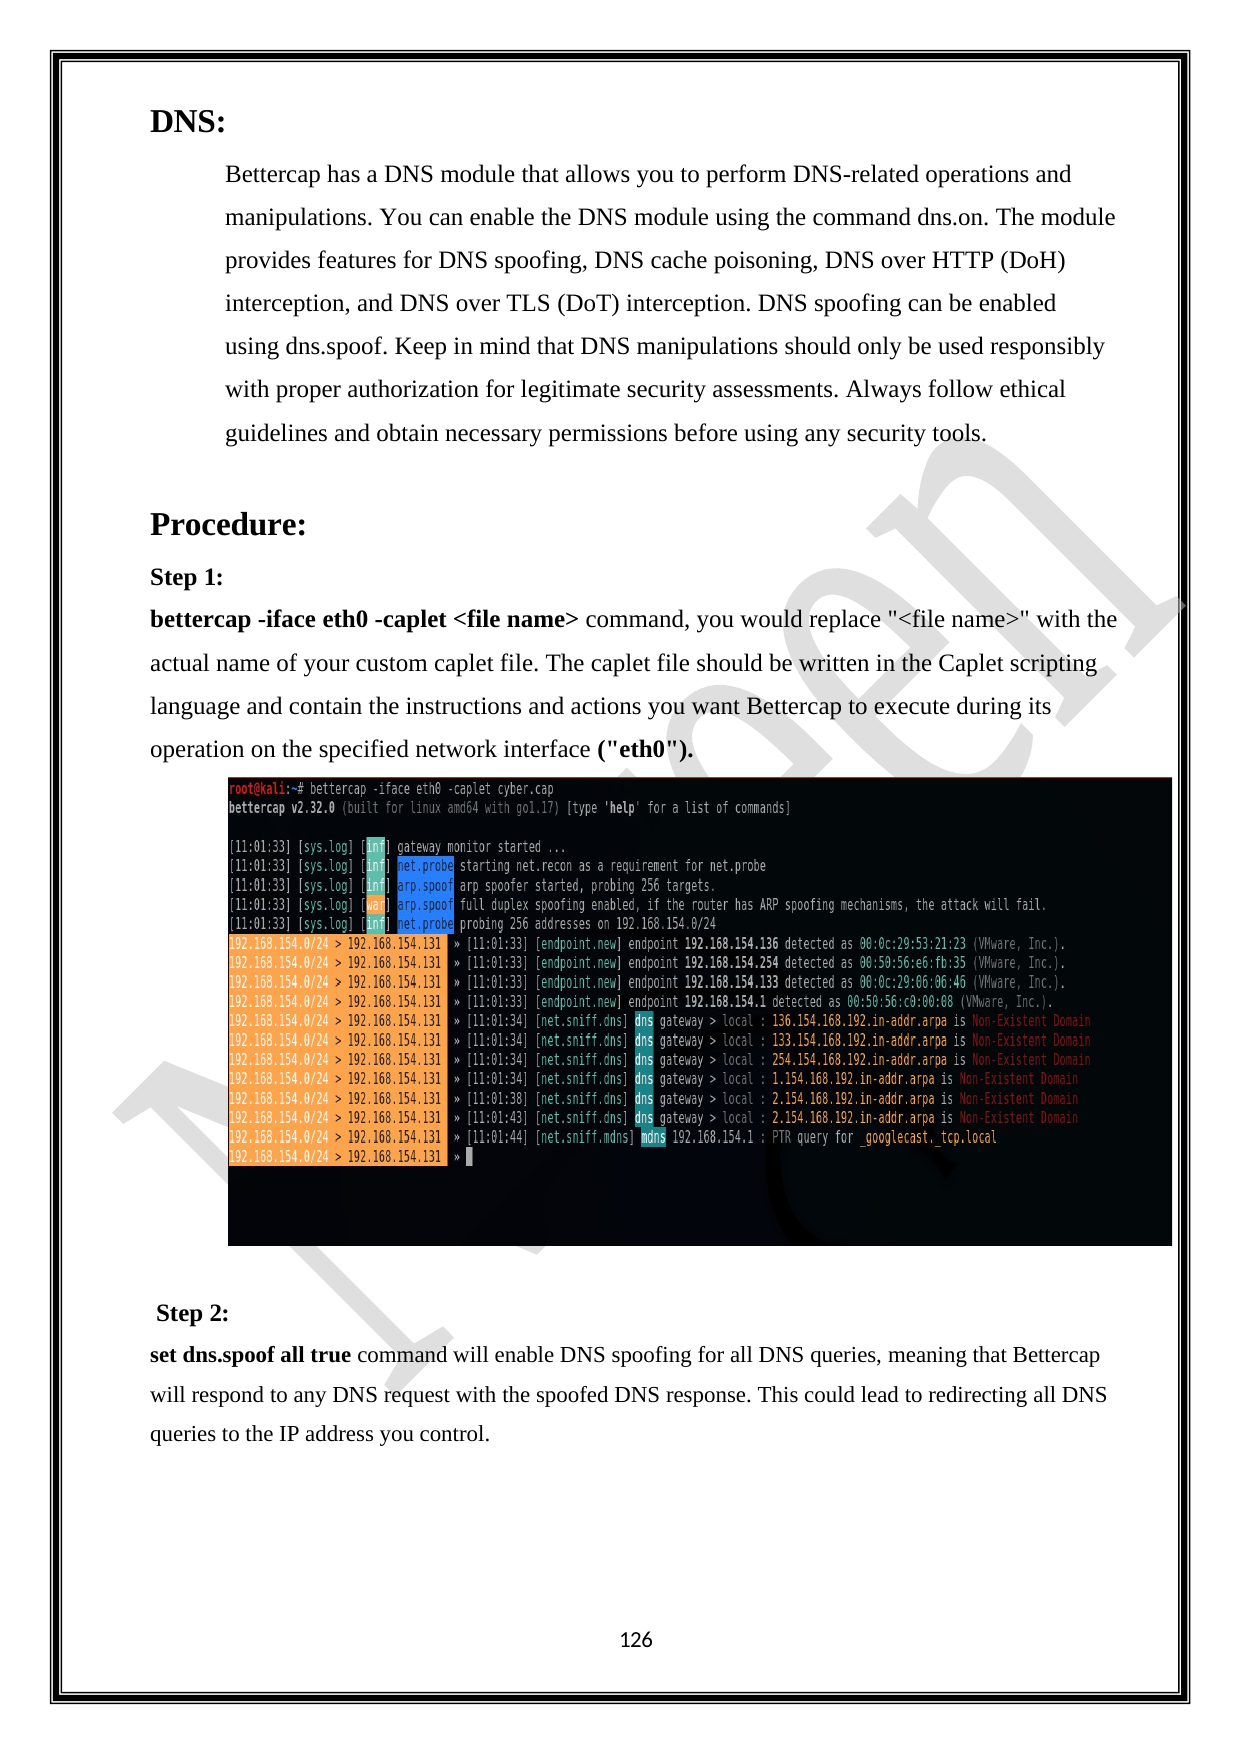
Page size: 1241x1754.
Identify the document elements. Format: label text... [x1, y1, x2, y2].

picture [228, 777, 1173, 1246]
text set dns.spoof all true command will enable DNS spoofing for all DNS queries, meaning that Bettercap will respond to any DNS request with the spoofed DNS response. This could lead to redirecting all DNS queries to the IP address you control. [150, 1341, 1119, 1446]
subtitle Step 2: [156, 1298, 1180, 1327]
subtitle DNS: [150, 101, 1180, 140]
text Bettercap has a DNS module that allows you to perform DNS-related operations and manipulations. You can enable the DNS module using the command dns.on. The module provides features for DNS spoofing, DNS cache poisoning, DNS over HTTP (DoH) interception, and DNS over TLS (DoT) interception. DNS spoofing can be enabled using dns.spoof. Keep in mind that DNS manipulations should only be used responsibly with proper authorization for legitimate security assessments. Always follow ethical guidelines and obtain necessary permissions before using any security tools. [225, 159, 1116, 446]
subtitle Step 1: [150, 562, 1180, 590]
text bettercap -iface eth0 -caplet <file name> command, you would replace "<file name>" with the actual name of your custom caplet file. The caplet file should be written in the Caplet scripting language and contain the instructions and actions you want Bettercap to execute during its operation on the specified network interface ("eth0"). [150, 604, 1119, 763]
subtitle Procedure: [150, 504, 1180, 542]
